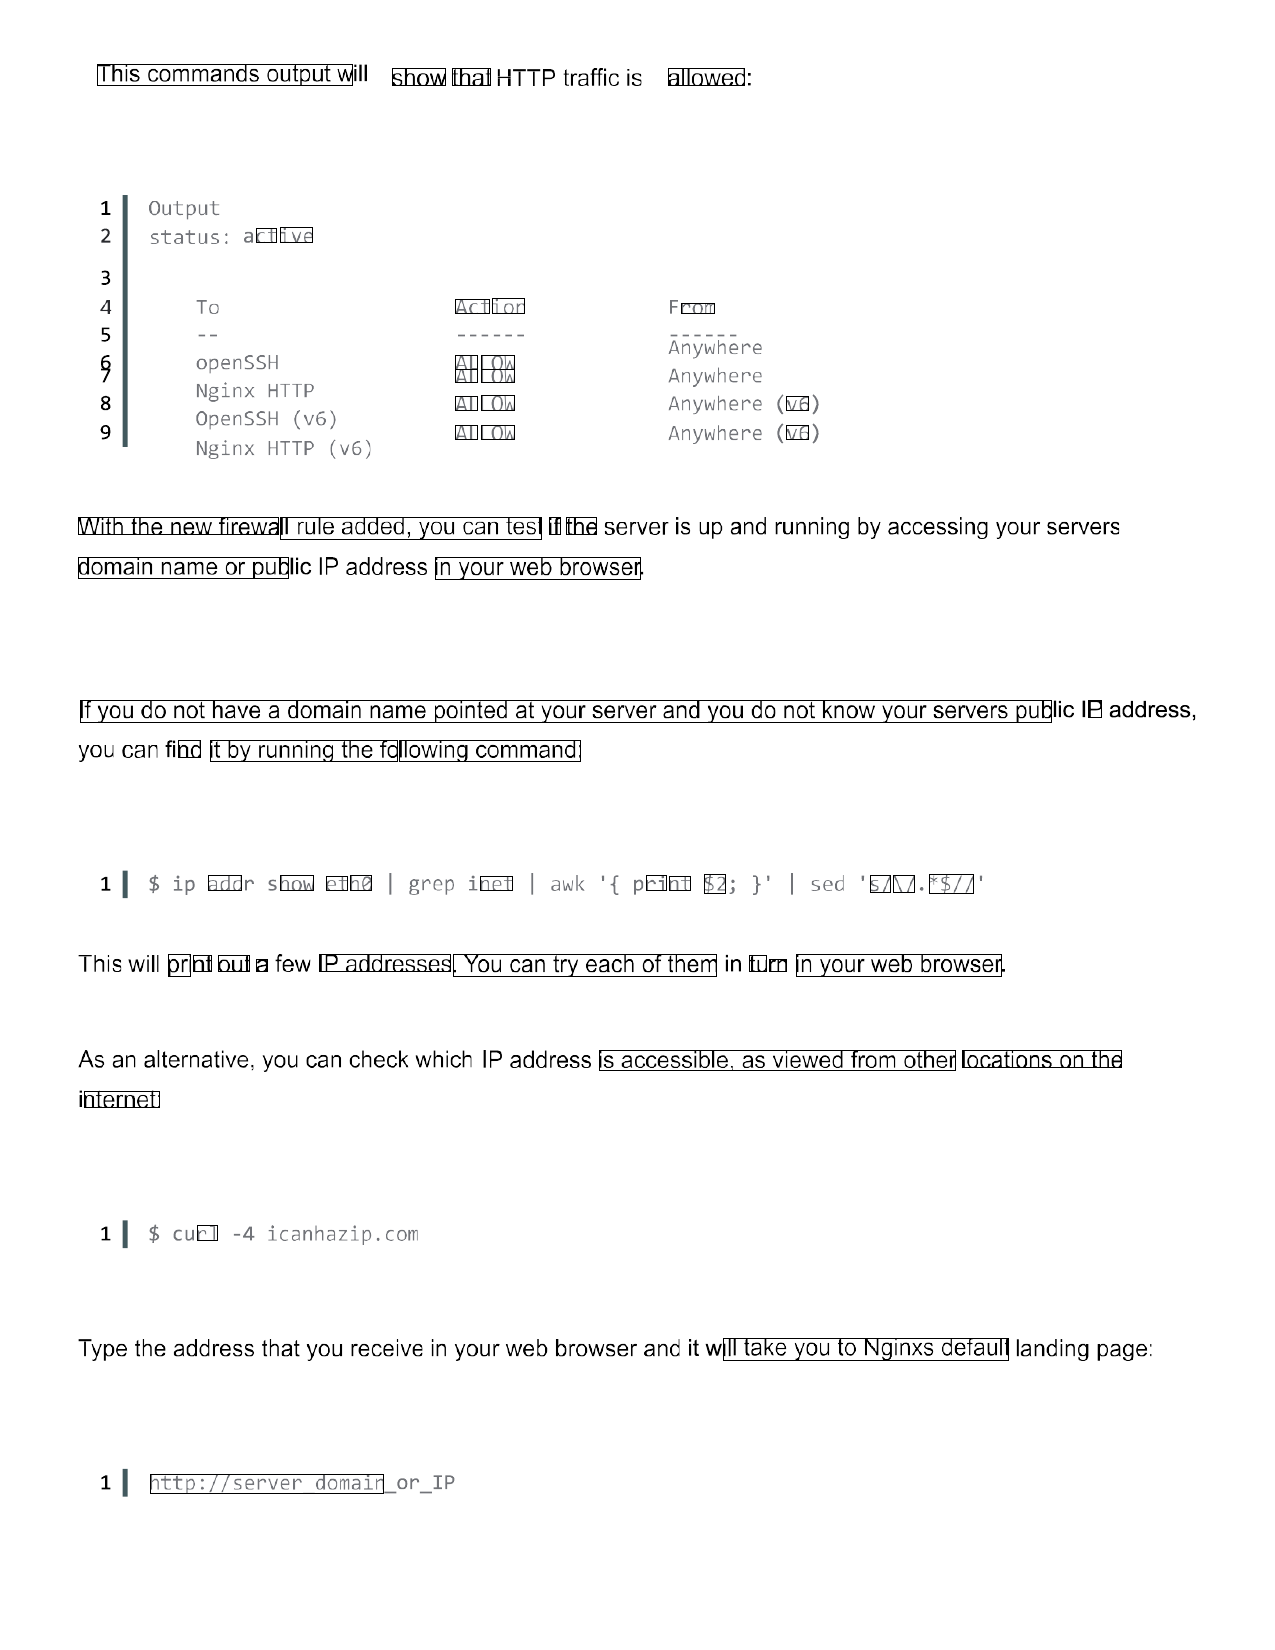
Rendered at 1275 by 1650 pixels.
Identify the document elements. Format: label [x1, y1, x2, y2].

picture [79, 558, 288, 578]
picture [393, 69, 445, 85]
picture [257, 960, 267, 971]
picture [79, 518, 278, 534]
picture [98, 65, 352, 85]
picture [281, 228, 312, 242]
picture [327, 877, 347, 890]
picture [456, 397, 477, 410]
picture [1089, 701, 1101, 717]
picture [436, 558, 640, 579]
picture [563, 68, 619, 86]
picture [497, 69, 555, 86]
picture [627, 69, 642, 86]
picture [453, 69, 490, 85]
picture [669, 69, 744, 85]
picture [409, 879, 454, 895]
picture [600, 1051, 955, 1070]
picture [871, 876, 890, 892]
picture [128, 955, 159, 972]
picture [705, 875, 725, 893]
picture [151, 1475, 383, 1493]
picture [320, 955, 450, 971]
picture [400, 741, 580, 761]
picture [483, 1050, 591, 1068]
picture [682, 304, 714, 313]
picture [456, 300, 489, 313]
picture [456, 426, 477, 439]
picture [724, 1339, 1008, 1360]
picture [100, 300, 112, 314]
picture [78, 955, 122, 972]
picture [198, 1226, 217, 1240]
picture [647, 876, 666, 890]
picture [750, 956, 766, 971]
picture [811, 875, 844, 891]
picture [431, 1339, 680, 1361]
picture [169, 955, 190, 976]
picture [482, 426, 514, 439]
picture [1016, 1339, 1152, 1361]
picture [319, 557, 427, 575]
picture [797, 955, 1001, 976]
picture [670, 877, 690, 890]
picture [456, 370, 477, 382]
picture [122, 745, 158, 758]
picture [196, 300, 219, 314]
picture [787, 426, 808, 439]
picture [179, 741, 200, 757]
picture [281, 876, 313, 890]
picture [275, 954, 311, 972]
picture [676, 517, 1120, 539]
picture [81, 701, 1051, 722]
picture [482, 396, 514, 410]
picture [78, 1339, 423, 1361]
picture [281, 518, 541, 539]
picture [604, 522, 669, 535]
picture [787, 397, 808, 410]
picture [481, 877, 512, 890]
picture [351, 876, 371, 890]
picture [257, 229, 276, 242]
picture [194, 956, 211, 971]
picture [149, 201, 228, 244]
picture [493, 299, 524, 313]
picture [78, 1050, 472, 1072]
picture [268, 1225, 418, 1245]
picture [219, 956, 249, 971]
picture [454, 955, 716, 976]
picture [894, 876, 914, 892]
picture [770, 960, 786, 971]
picture [211, 741, 397, 761]
picture [482, 356, 514, 369]
picture [85, 1092, 159, 1107]
picture [550, 518, 560, 534]
picture [196, 355, 371, 459]
picture [551, 875, 585, 891]
picture [78, 745, 114, 762]
picture [209, 876, 241, 890]
picture [668, 340, 762, 444]
picture [567, 518, 596, 534]
picture [456, 356, 477, 369]
picture [482, 370, 514, 382]
picture [963, 1051, 1121, 1067]
picture [930, 875, 973, 893]
